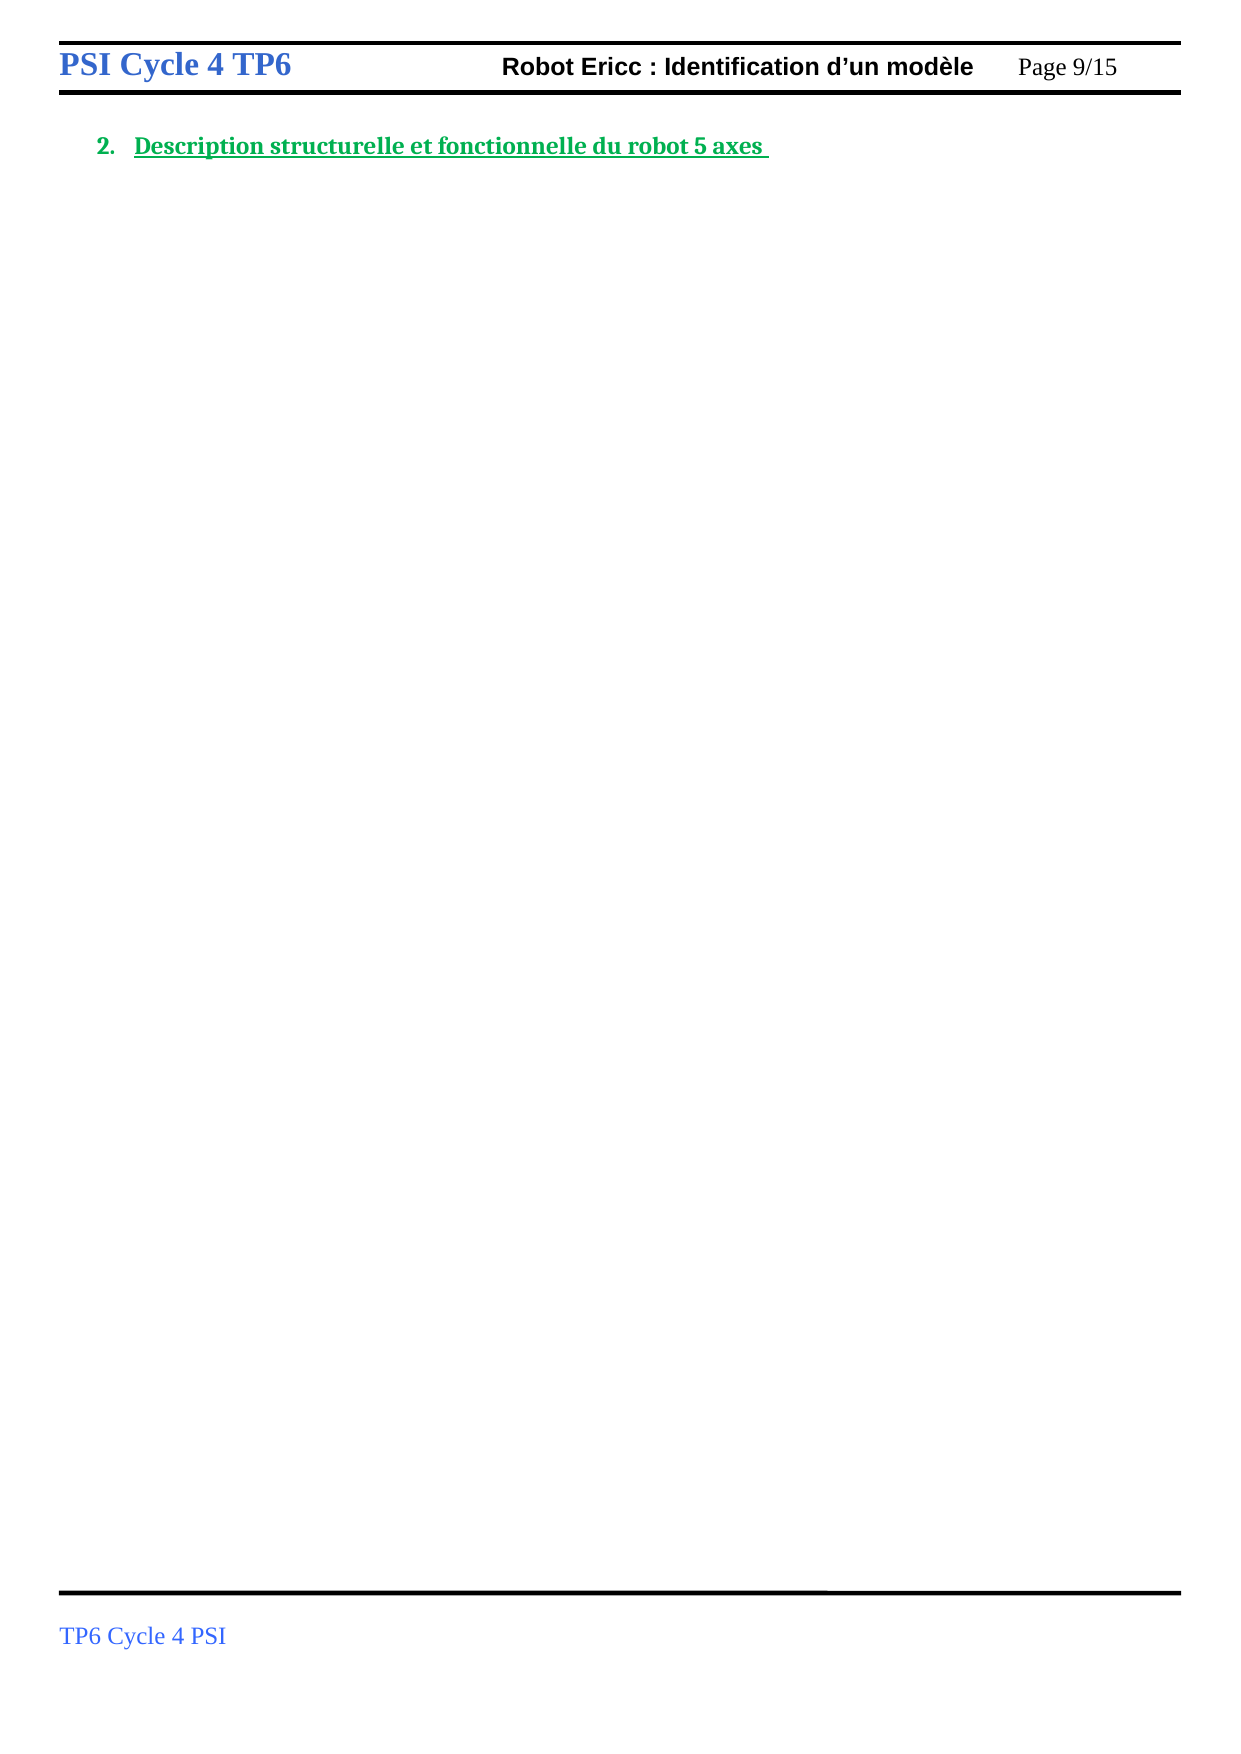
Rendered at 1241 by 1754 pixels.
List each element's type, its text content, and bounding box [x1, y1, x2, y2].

list Description structurelle et fonctionnelle du robot 5 axes [97, 132, 1181, 161]
